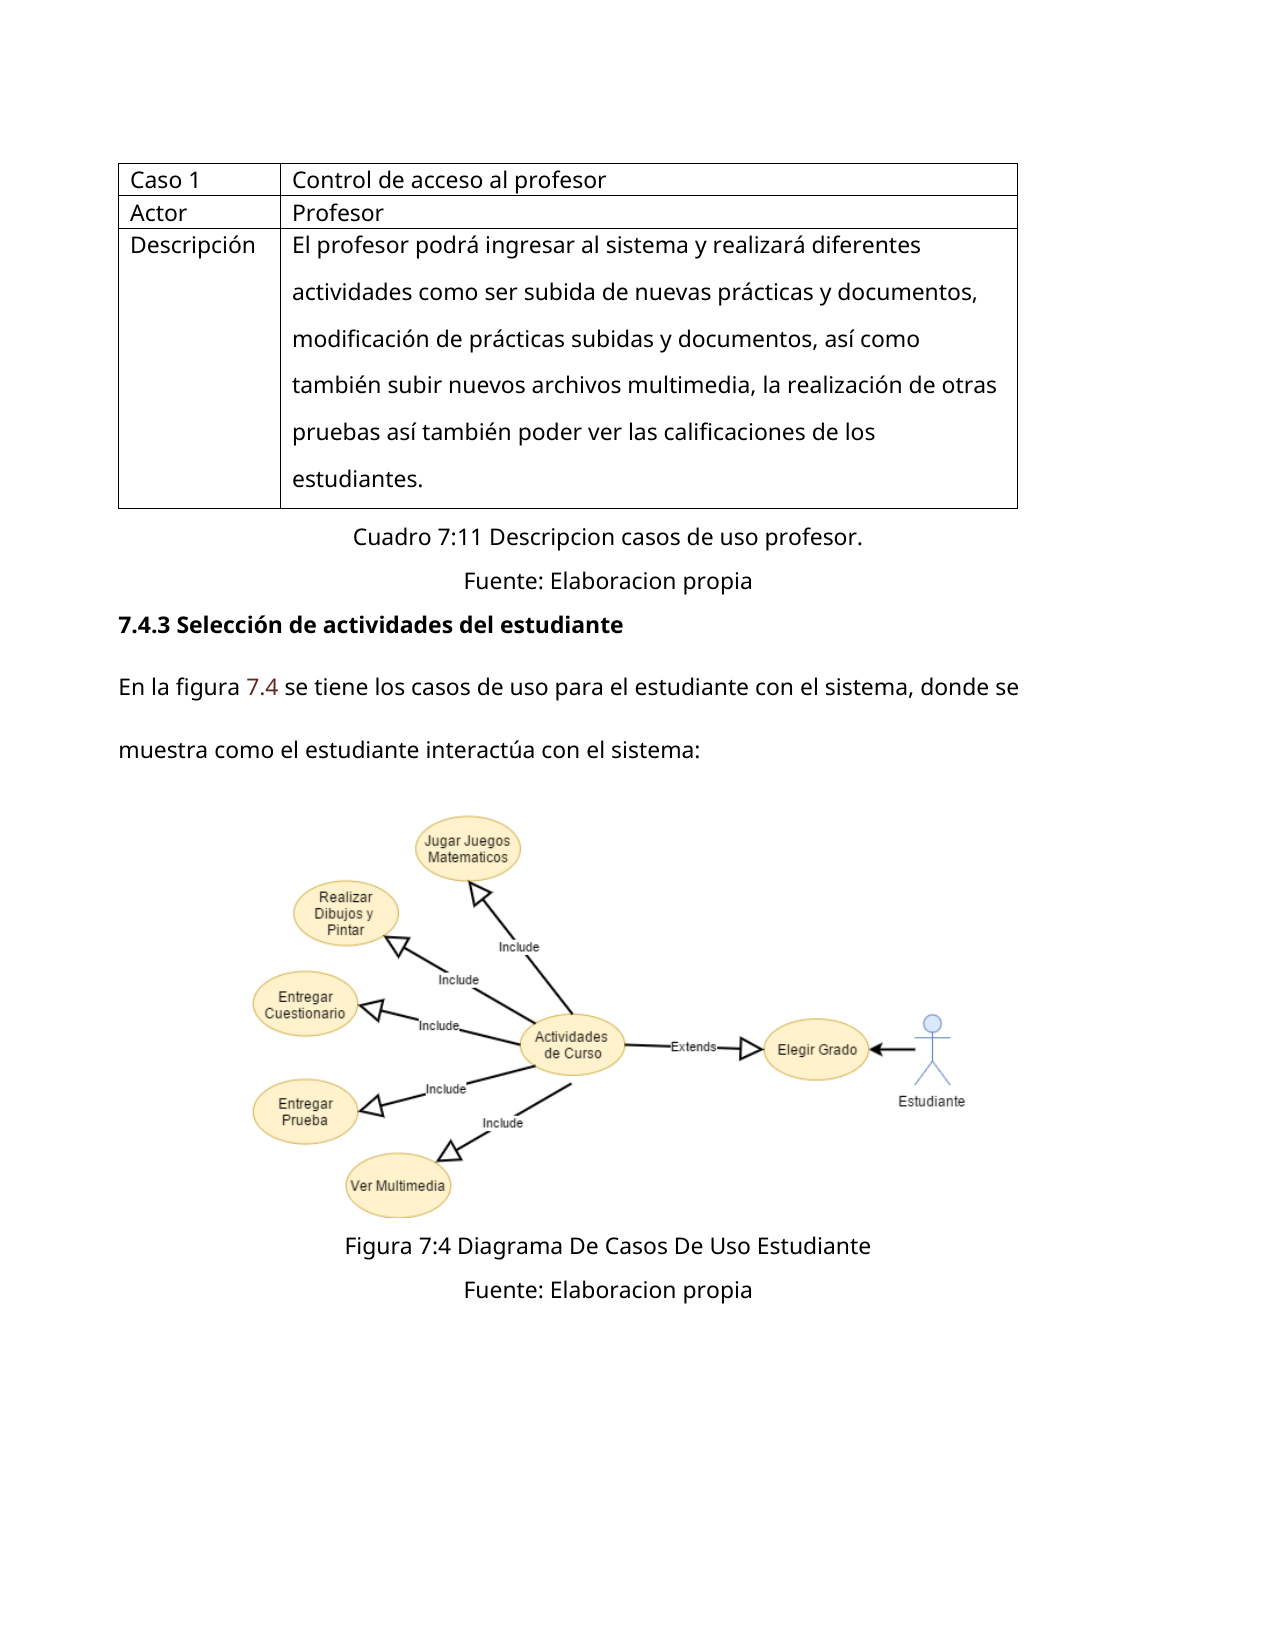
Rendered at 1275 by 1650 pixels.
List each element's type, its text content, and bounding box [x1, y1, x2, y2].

table_cell Actor [119, 196, 280, 228]
table_header Control de acceso al profesor [281, 164, 1017, 195]
text En la figura 7.4 se tiene los casos de uso para el estudiante con el sistema, donde se muestra como el estudiante interactúa con el sistema: [118, 671, 1098, 765]
table_cell Descripción [119, 229, 280, 507]
subtitle 7.4.3 Selección de actividades del estudiante [118, 608, 1098, 640]
table_cell El profesor podrá ingresar al sistema y realizará diferentes actividades como ser subida de nuevas prácticas y documentos, modificación de prácticas subidas y documentos, así como también subir nuevos archivos multimedia, la realización de otras pruebas así también poder ver las calificaciones de los estudiantes. [281, 229, 1017, 507]
text Fuente: Elaboracion propia [118, 1274, 1098, 1305]
text Fuente: Elaboracion propia [118, 565, 1098, 596]
table_cell Profesor [281, 196, 1017, 228]
text Figura 7:4 Diagrama De Casos De Uso Estudiante [118, 1230, 1098, 1261]
table_header Caso 1 [119, 164, 280, 195]
